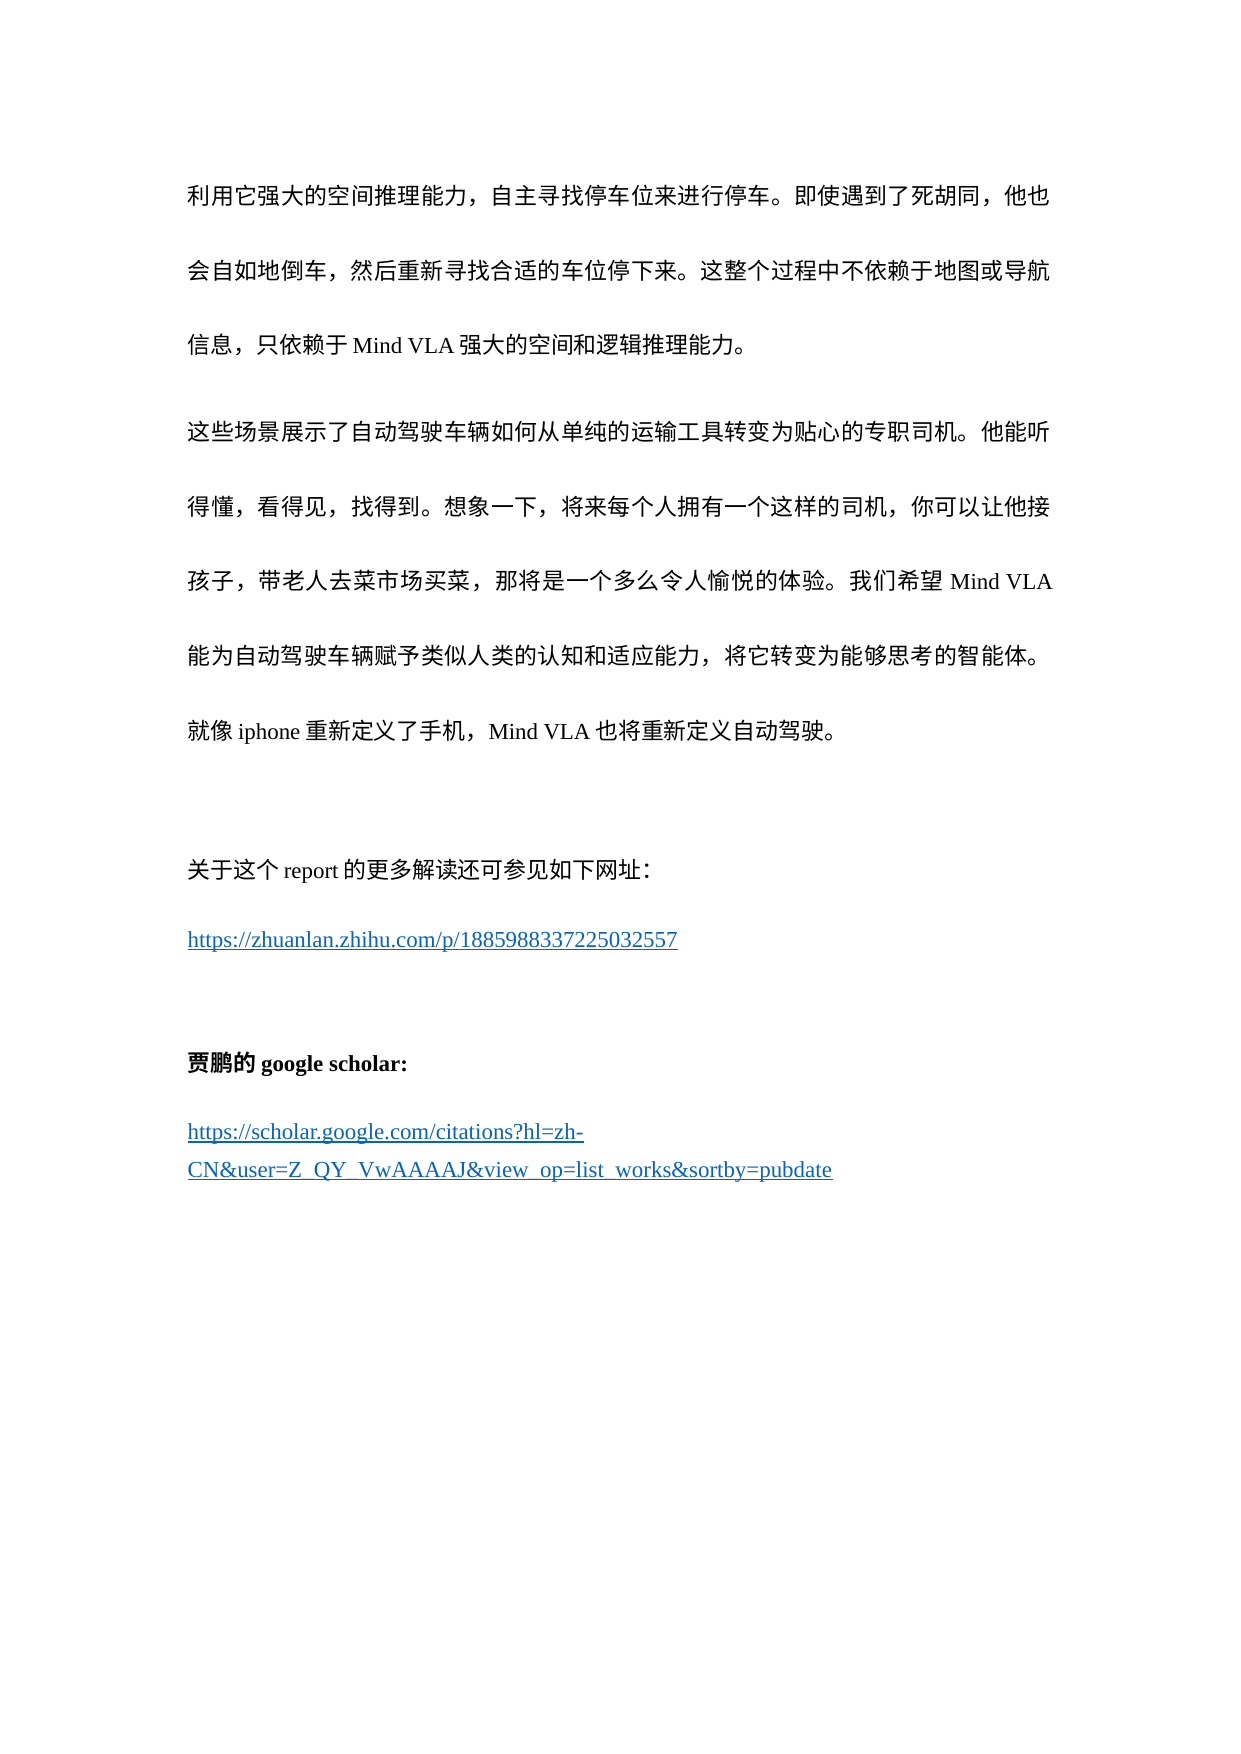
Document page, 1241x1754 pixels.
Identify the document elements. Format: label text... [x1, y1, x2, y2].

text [187, 162, 1053, 376]
text https://scholar.google.com/citations?hl=zh-CN&user=Z_QY_VwAAAAJ&view_op=list_works&sortby=pubdate [187, 1115, 1053, 1185]
text 这些场景展示了自动驾驶车辆如何从单纯的运输工具转变为贴心的专职司机。他能听得懂，看得见，找得到。想象一下，将来每个人拥有一个这样的司机，你可以让他接孩子，带老人去菜市场买菜，那将是一个多么令人愉悦的体验。我们希望Mind VLA能为自动驾驶车辆赋予类似人类的认知和适应能力，将它转变为能够思考的智能体。就像iphone重新定义了手机，Mind VLA也将重新定义自动驾驶。 [187, 398, 1053, 762]
text 贾鹏的google scholar: [187, 1029, 1053, 1094]
text 关于这个report的更多解读还可参见如下网址： [187, 836, 1053, 901]
text https://zhuanlan.zhihu.com/p/1885988337225032557 [187, 923, 1053, 955]
